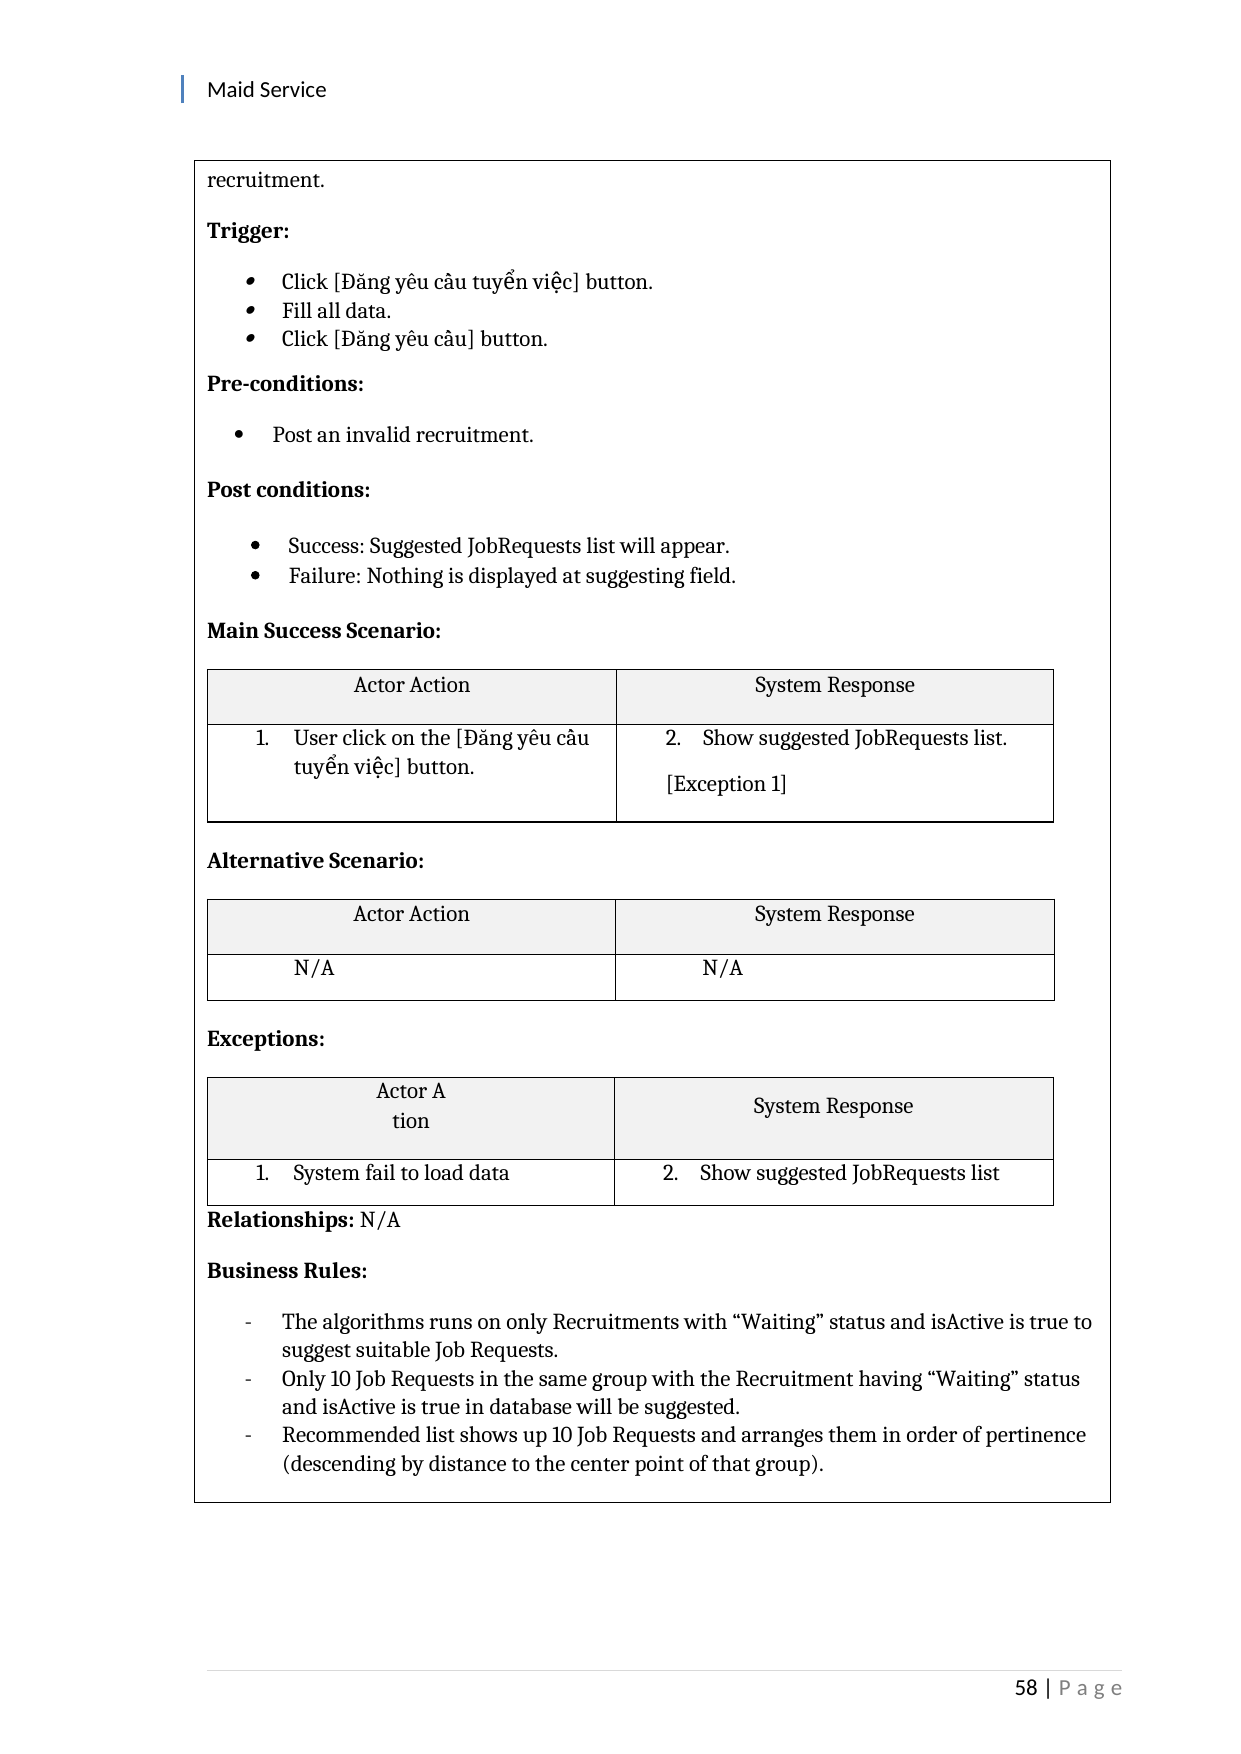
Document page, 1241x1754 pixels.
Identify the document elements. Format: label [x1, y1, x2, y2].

table_cell [195, 161, 1110, 1502]
